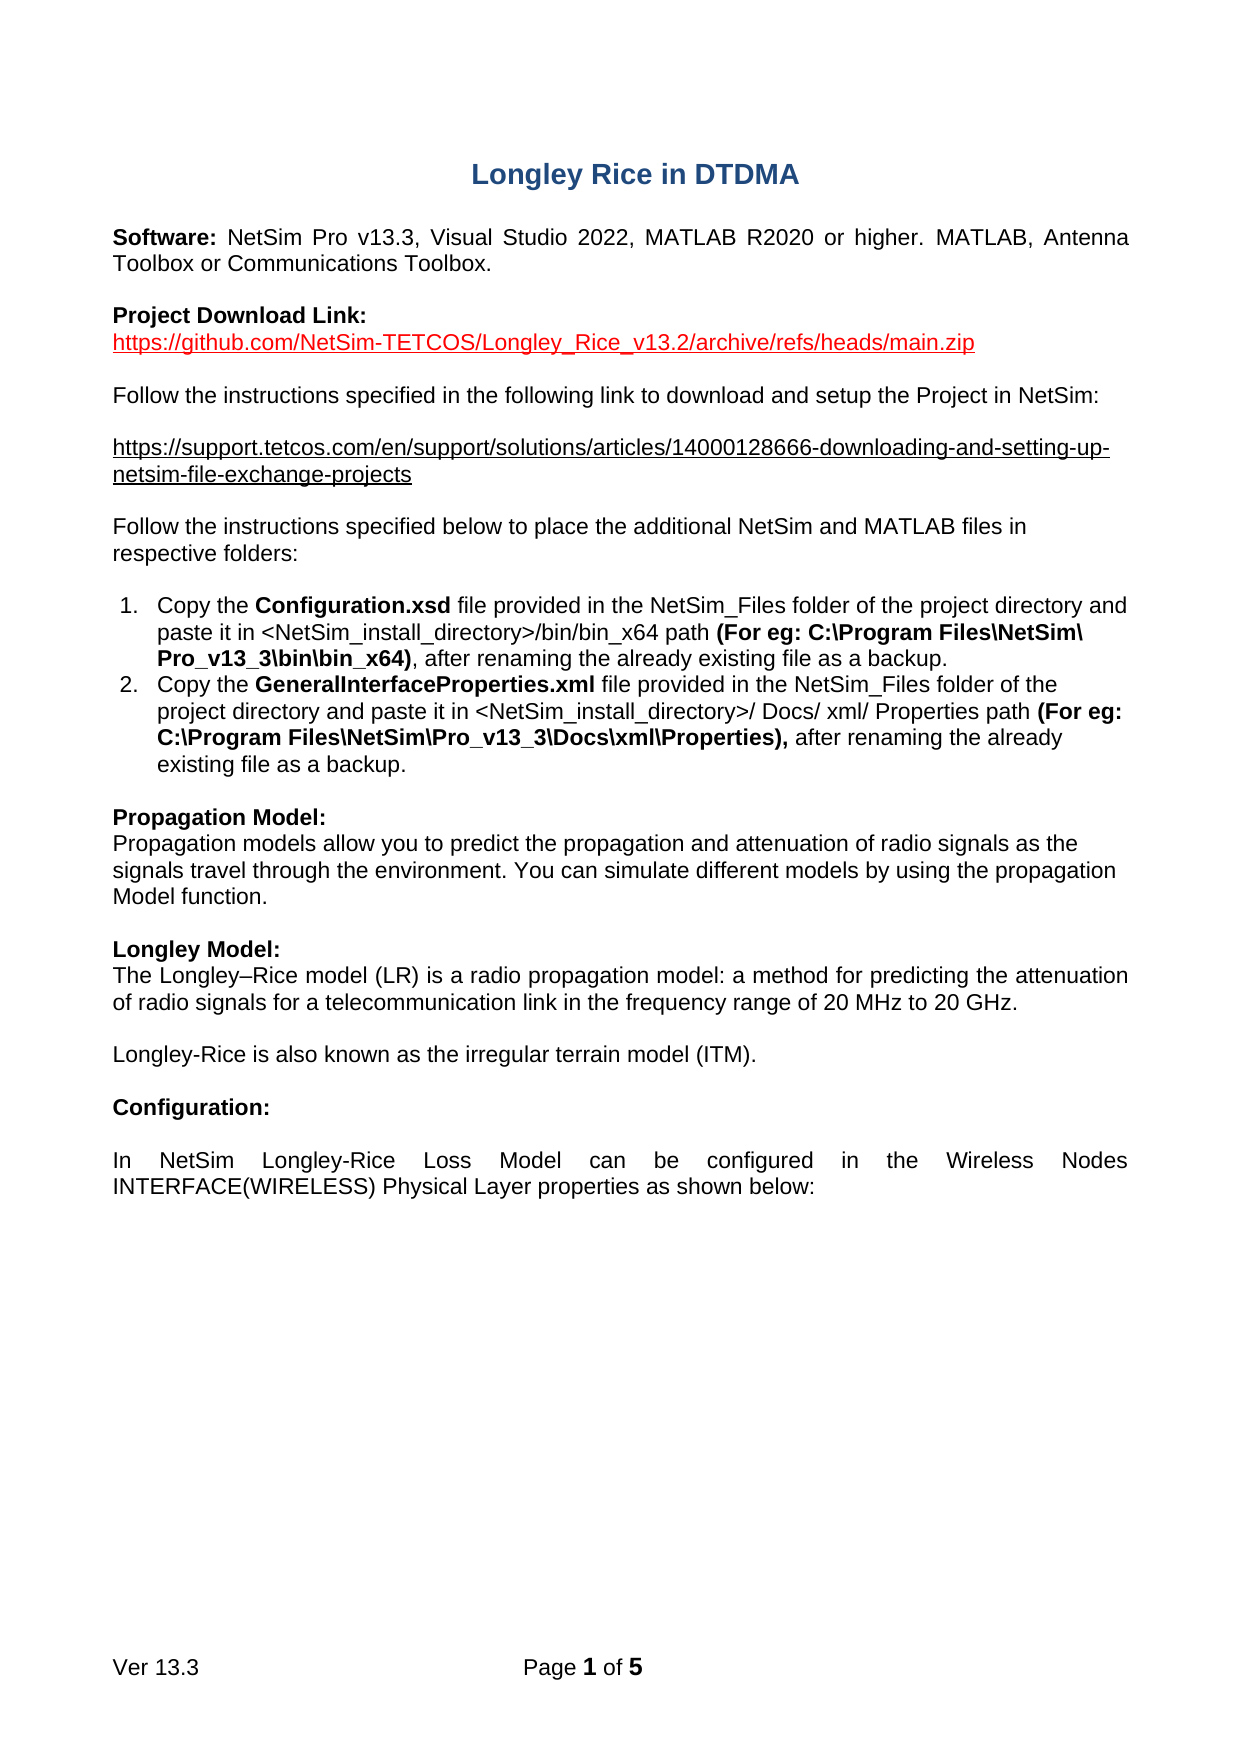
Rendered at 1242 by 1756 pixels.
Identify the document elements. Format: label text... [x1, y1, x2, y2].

text Configuration: [112, 1094, 1129, 1120]
text Follow the instructions specified below to place the additional NetSim and MATLAB files in respective folders: [112, 513, 1129, 566]
list Copy the GeneralInterfaceProperties.xml file provided in the NetSim_Files folder of the project directory and paste it in <NetSim_install_directory>/ Docs/ xml/ Properties path (For eg: C:\Program Files\NetSim\Pro_v13_3\Docs\xml\Properties), after renaming the already existing file as a backup. [119, 671, 1129, 777]
title Longley Rice in DTDMA [142, 157, 1129, 190]
text Longley-Rice is also known as the irregular terrain model (ITM). [112, 1041, 1129, 1068]
text The Longley–Rice model (LR) is a radio propagation model: a method for predicting the attenuation of radio signals for a telecommunication link in the frequency range of 20 MHz to 20 GHz. [112, 962, 1129, 1015]
text Propagation models allow you to predict the propagation and attenuation of radio signals as the signals travel through the environment. You can simulate different models by using the propagation Model function. [112, 830, 1129, 909]
text Longley Model: [112, 936, 1129, 962]
list Copy the Configuration.xsd file provided in the NetSim_Files folder of the project directory and paste it in <NetSim_install_directory>/bin/bin_x64 path (For eg: C:\Program Files\NetSim\Pro_v13_3\bin\bin_x64), after renaming the already existing file as a backup. [119, 592, 1129, 671]
text In NetSim Longley-Rice Loss Model can be configured in the Wireless Nodes INTERFACE(WIRELESS) Physical Layer properties as shown below: [112, 1147, 1129, 1199]
text Software: NetSim Pro v13.3, Visual Studio 2022, MATLAB R2020 or higher. MATLAB, Antenna Toolbox or Communications Toolbox. [112, 223, 1129, 276]
text Propagation Model: [112, 803, 1129, 830]
text Project Download Link: [112, 302, 1129, 329]
text https://github.com/NetSim-TETCOS/Longley_Rice_v13.2/archive/refs/heads/main.zip [112, 329, 1129, 355]
text Follow the instructions specified in the following link to download and setup the Project in NetSim: [112, 382, 1129, 408]
text https://support.tetcos.com/en/support/solutions/articles/14000128666-downloading-and-setting-up-netsim-file-exchange-projects [112, 434, 1129, 487]
